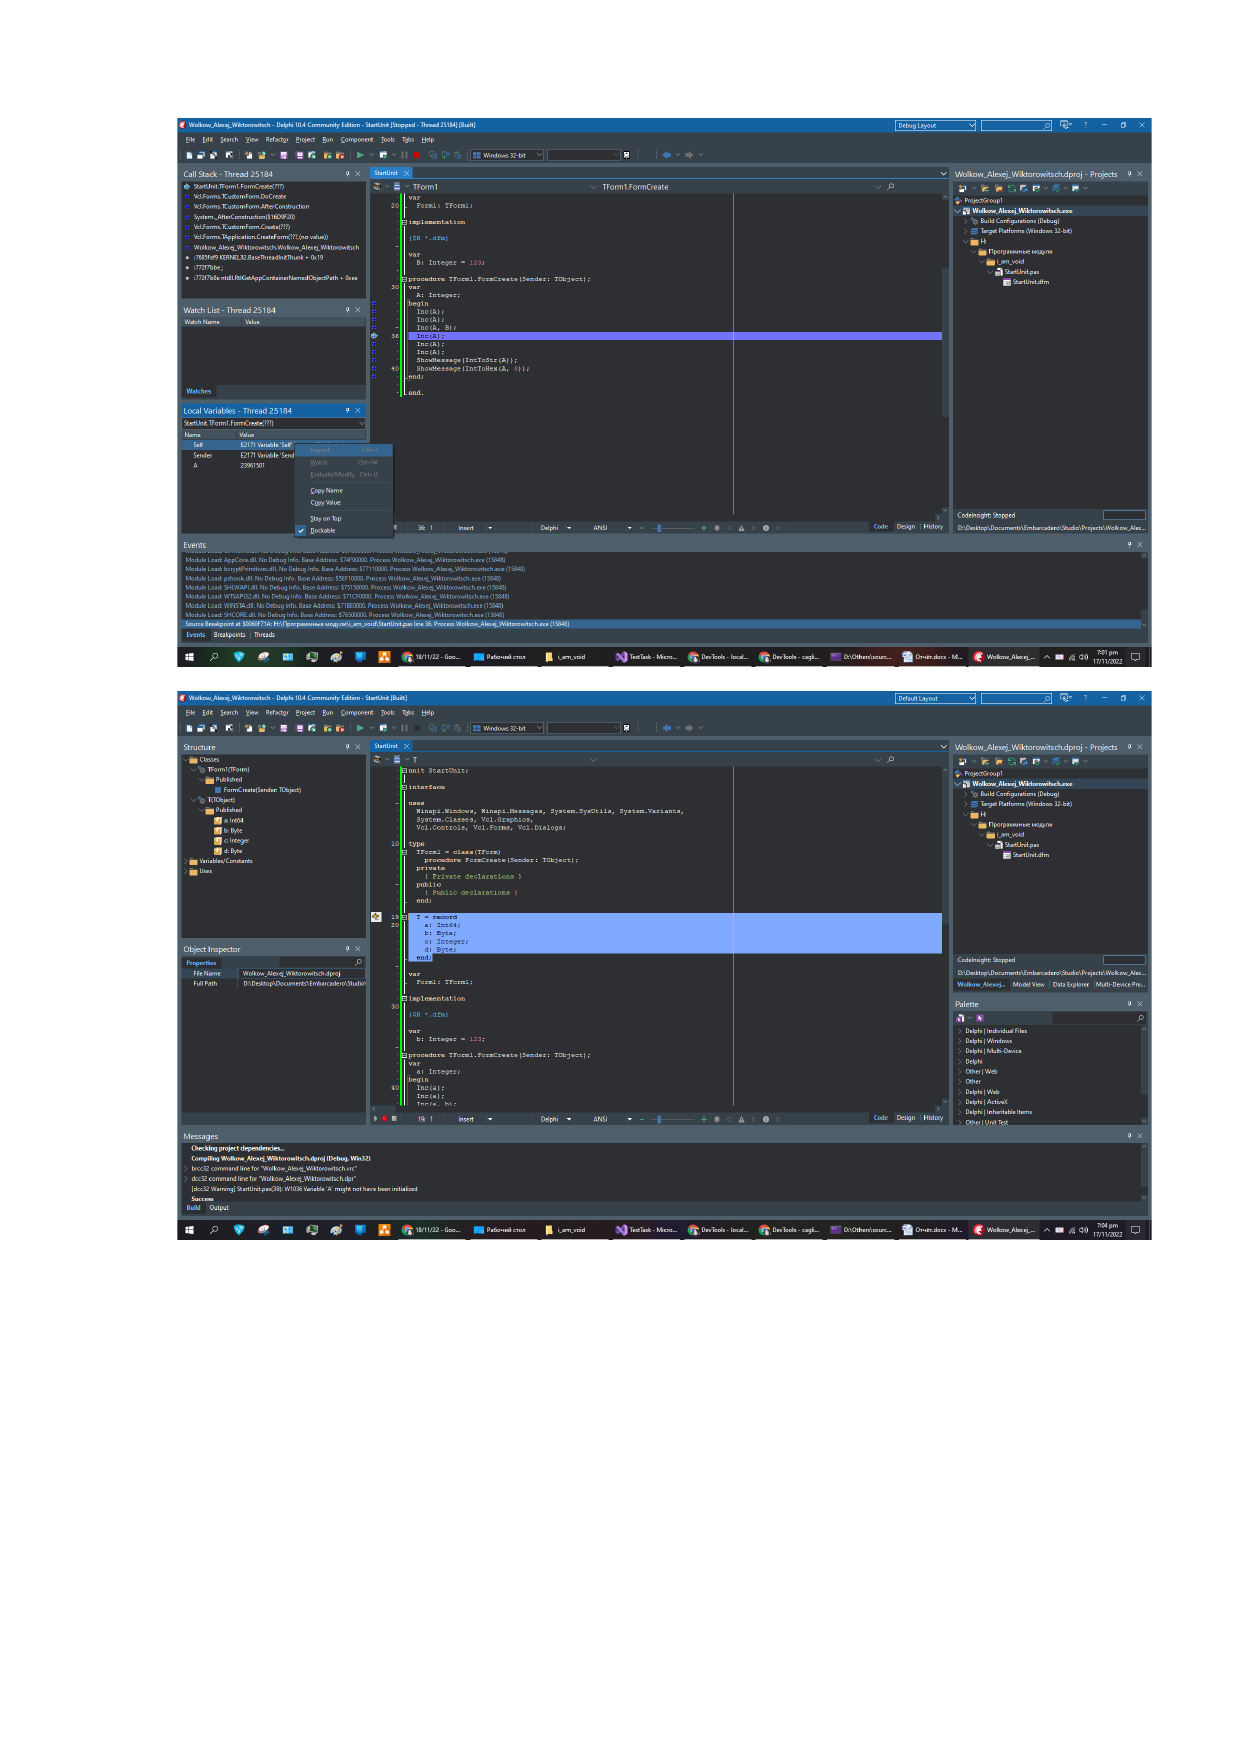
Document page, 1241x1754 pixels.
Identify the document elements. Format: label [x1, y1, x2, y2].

picture [177, 118, 1152, 667]
picture [177, 691, 1152, 1240]
